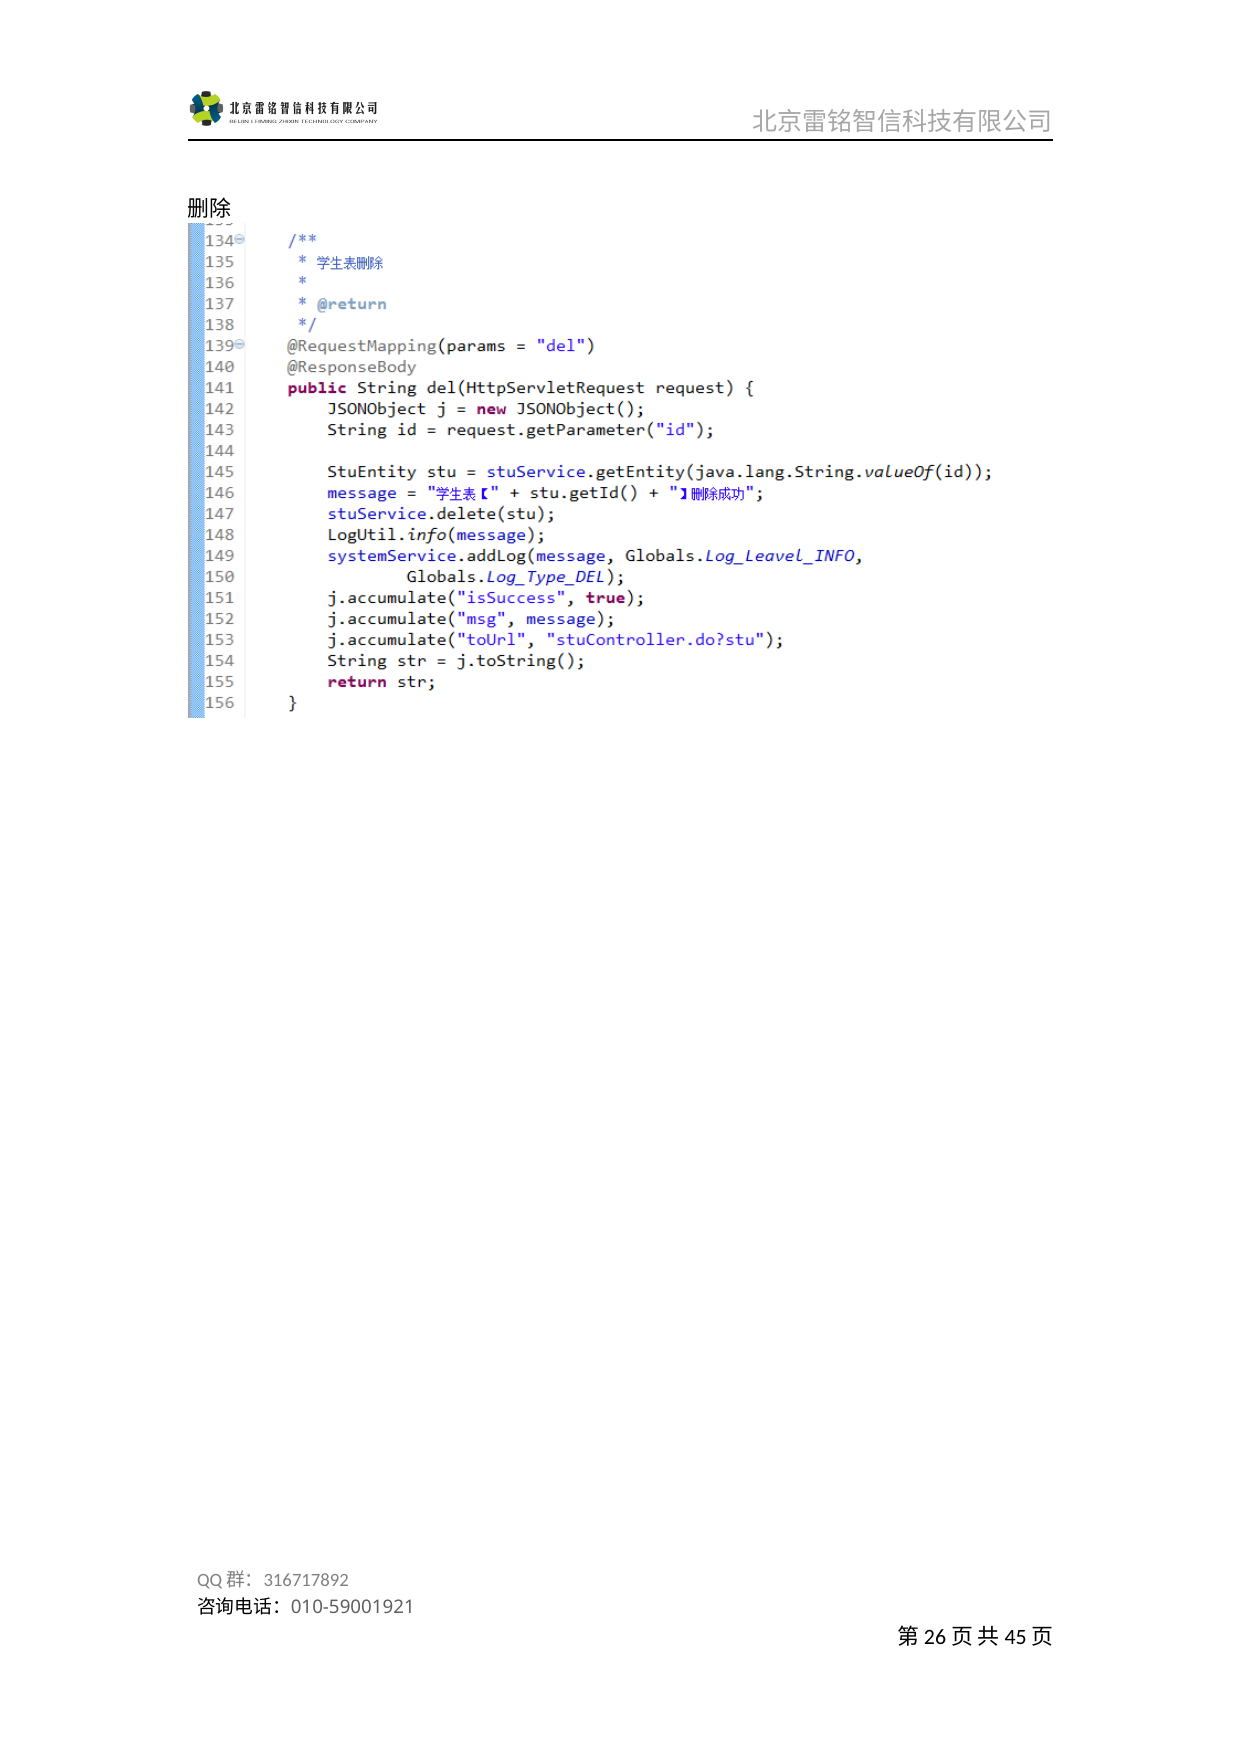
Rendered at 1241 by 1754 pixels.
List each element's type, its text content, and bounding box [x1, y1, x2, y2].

text 删除 [187, 191, 1053, 223]
picture [187, 88, 380, 130]
picture [187, 223, 1053, 718]
